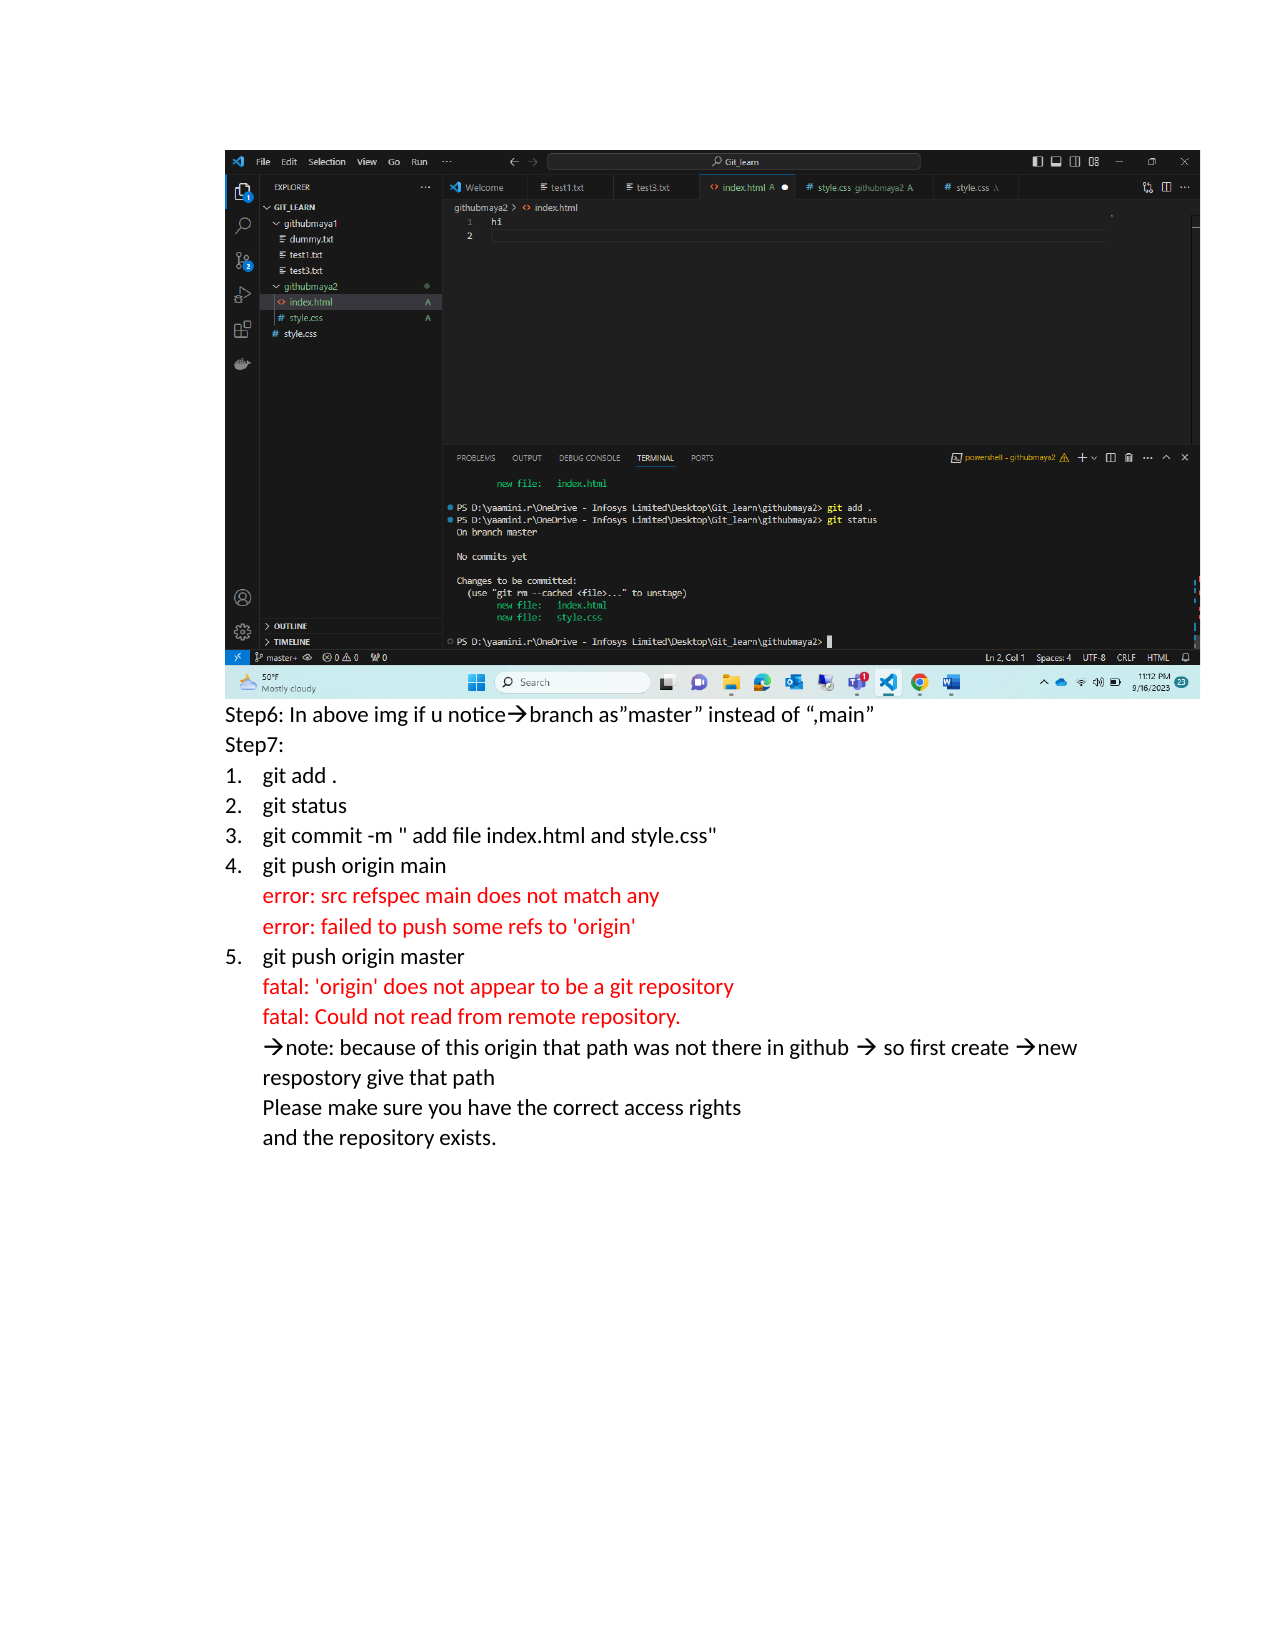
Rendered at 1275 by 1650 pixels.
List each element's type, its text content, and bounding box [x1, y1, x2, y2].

list git add . [225, 761, 1125, 789]
list error: failed to push some refs to 'origin' [262, 912, 1125, 940]
list git push origin main [225, 851, 1125, 879]
list git status [225, 791, 1125, 819]
list error: src refspec main does not match any [262, 882, 1125, 909]
list Please make sure you have the correct access rights [262, 1093, 1125, 1121]
list fatal: Could not read from remote repository. [262, 1002, 1125, 1030]
picture [225, 150, 1200, 699]
list git push origin master [225, 942, 1125, 970]
list git commit -m " add file index.html and style.css" [225, 821, 1125, 849]
list Step7: [225, 731, 1125, 758]
list and the repository exists. [262, 1123, 1125, 1151]
list note: because of this origin that path was not there in github so first create new respostory give that path [262, 1033, 1125, 1091]
list Step6: In above img if u noticebranch as”master” instead of “,main” [225, 700, 1125, 728]
list fatal: 'origin' does not appear to be a git repository [262, 972, 1125, 1000]
